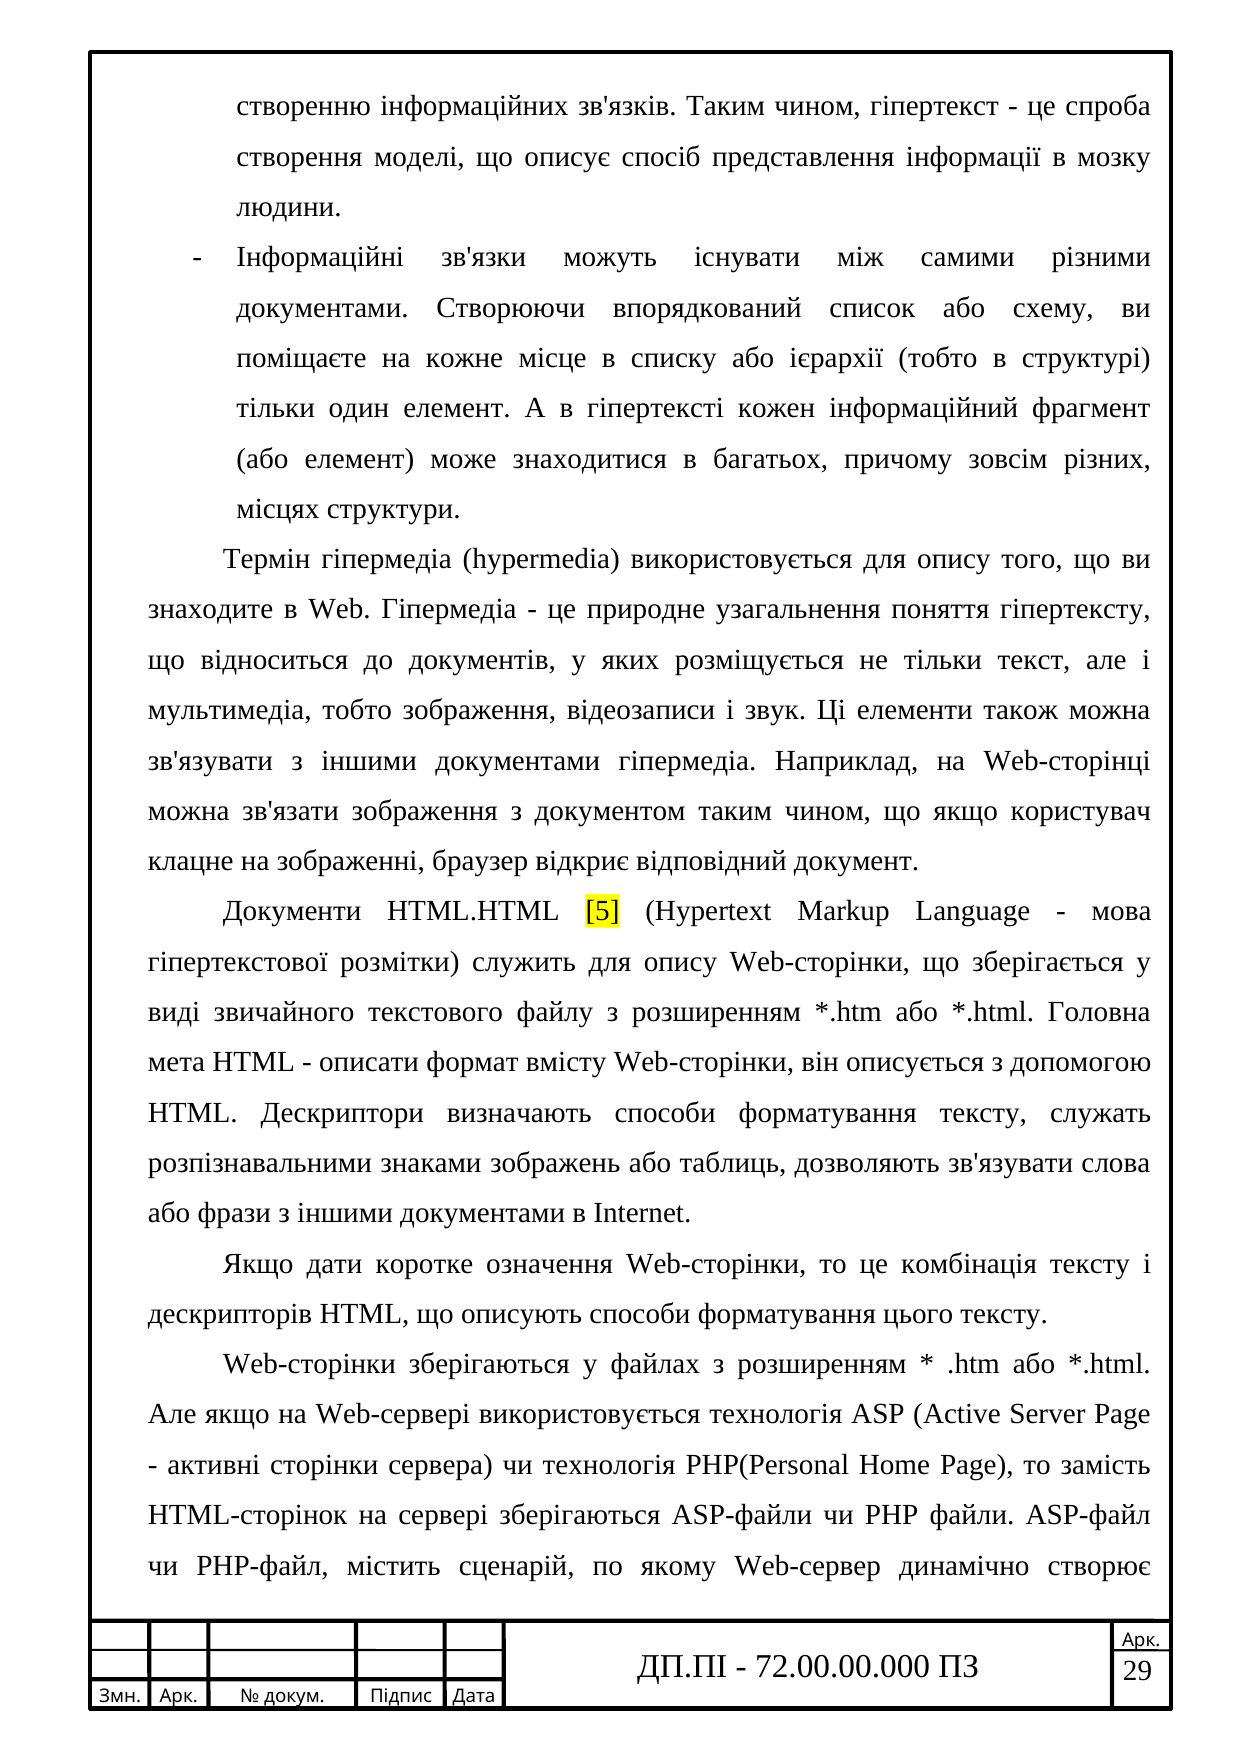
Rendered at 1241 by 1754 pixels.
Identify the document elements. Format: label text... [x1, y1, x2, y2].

text Термін гіпермедіа (hypermedia) використовується для опису того, що ви знаходите в Web. Гіпермедіа - це природне узагальнення поняття гіпертексту, що відноситься до документів, у яких розміщується не тільки текст, але і мультимедіа, тобто зображення, відеозаписи і звук. Ці елементи також можна зв'язувати з іншими документами гіпермедіа. Наприклад, на Web-сторінці можна зв'язати зображення з документом таким чином, що якщо користувач клацне на зображенні, браузер відкриє відповідний документ. [148, 541, 1152, 877]
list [192, 88, 1152, 223]
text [148, 1346, 1152, 1581]
text Якщо дати коротке означення Web-сторінки, то це комбінація тексту і дескрипторів HTML, що описують способи форматування цього тексту. [148, 1246, 1152, 1329]
text Документи HTML.HTML [5] (Hypertext Markup Language - мова гіпертекстової розмітки) служить для опису Web-сторінки, що зберігається у виді звичайного текстового файлу з розширенням *.htm або *.html. Головна мета HTML - описати формат вмісту Web-сторінки, він описується з допомогою HTML. Дескриптори визначають способи форматування тексту, служать розпізнавальними знаками зображень або таблиць, дозволяють зв'язувати слова або фрази з іншими документами в Internet. [148, 893, 1152, 1229]
list Інформаційні зв'язки можуть існувати між самими різними документами. Створюючи впорядкований список або схему, ви поміщаєте на кожне місце в списку або ієрархії (тобто в структурі) тільки один елемент. А в гіпертексті кожен інформаційний фрагмент (або елемент) може знаходитися в багатьох, причому зовсім різних, місцях структури. [192, 239, 1152, 524]
